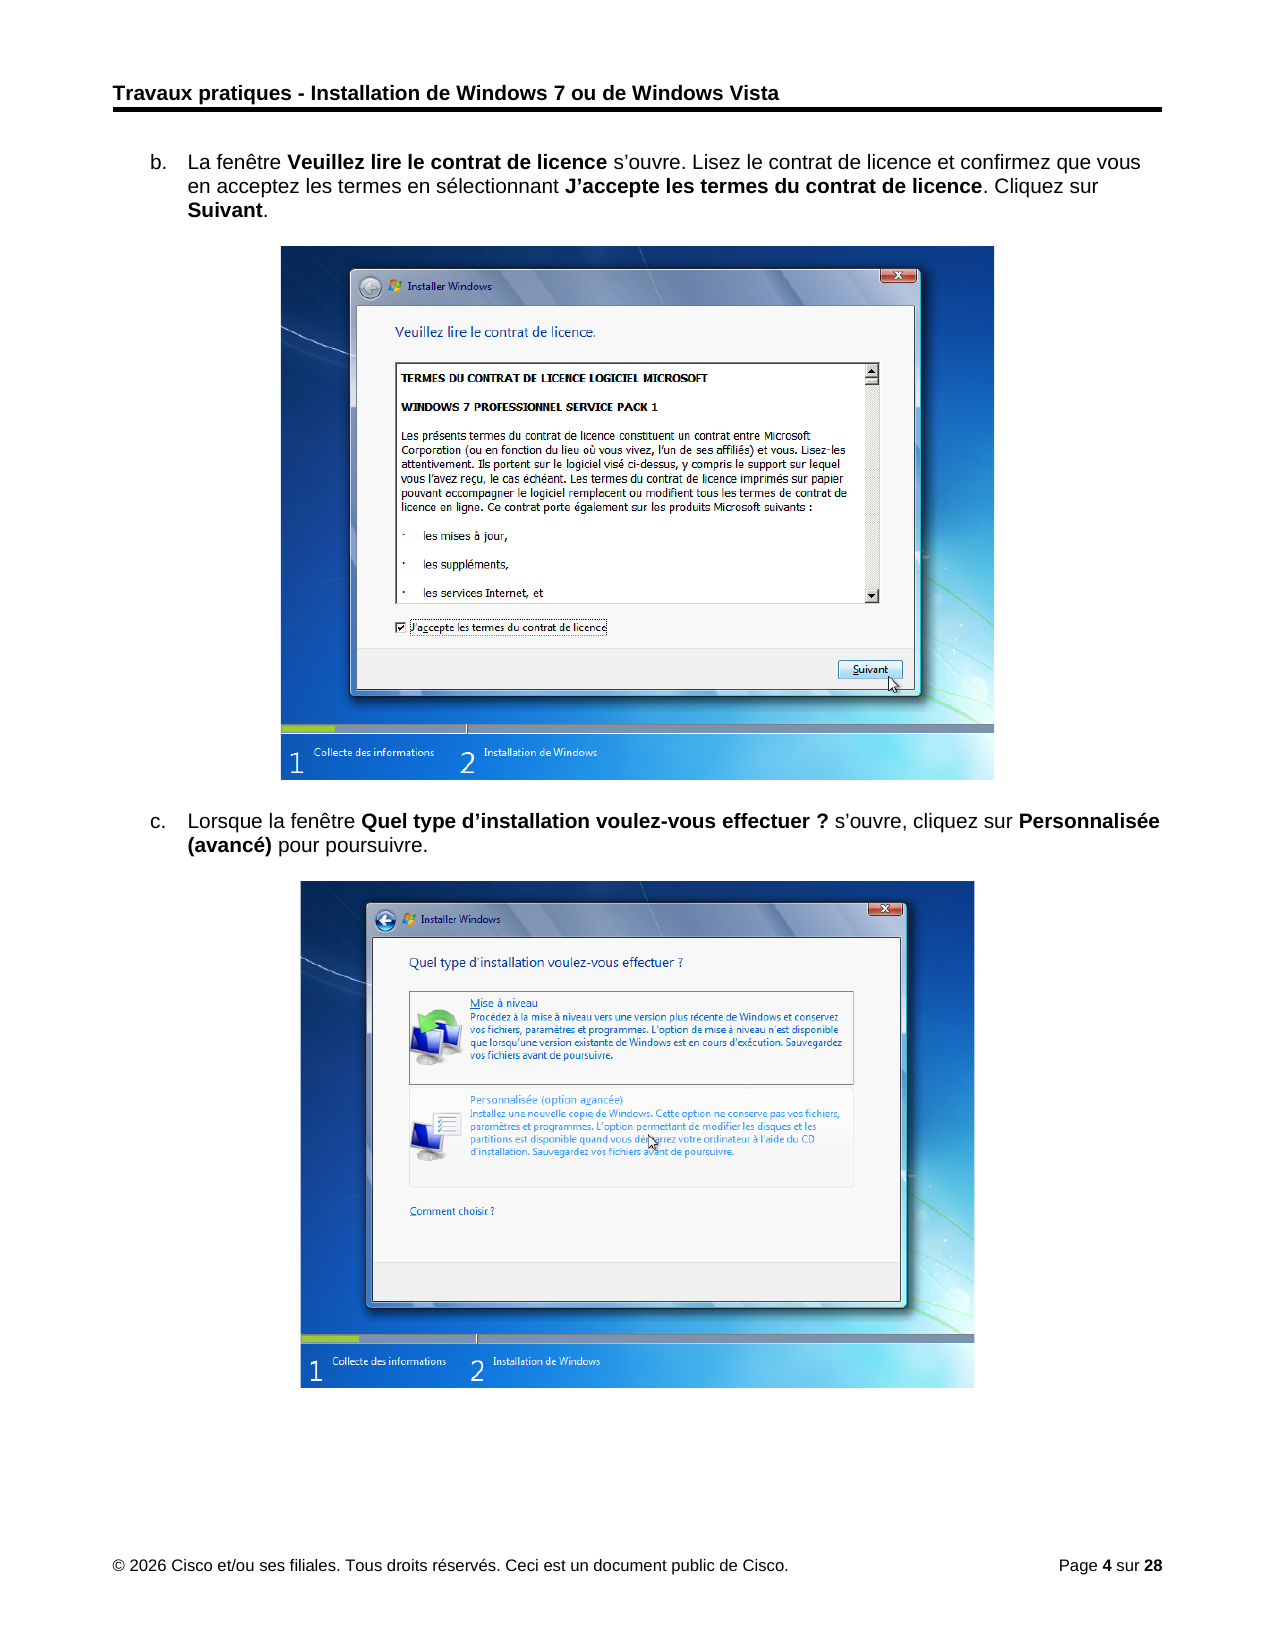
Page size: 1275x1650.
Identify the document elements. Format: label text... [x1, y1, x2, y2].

picture [300, 881, 975, 1388]
text Lorsque la fenêtre Quel type d’installation voulez-vous effectuer ? s’ouvre, cliquez sur Personnalisée (avancé) pour poursuivre. [150, 809, 1162, 857]
text La fenêtre Veuillez lire le contrat de licence s’ouvre. Lisez le contrat de licence et confirmez que vous en acceptez les termes en sélectionnant J’accepte les termes du contrat de licence. Cliquez sur Suivant. [150, 150, 1162, 222]
picture [280, 246, 995, 780]
